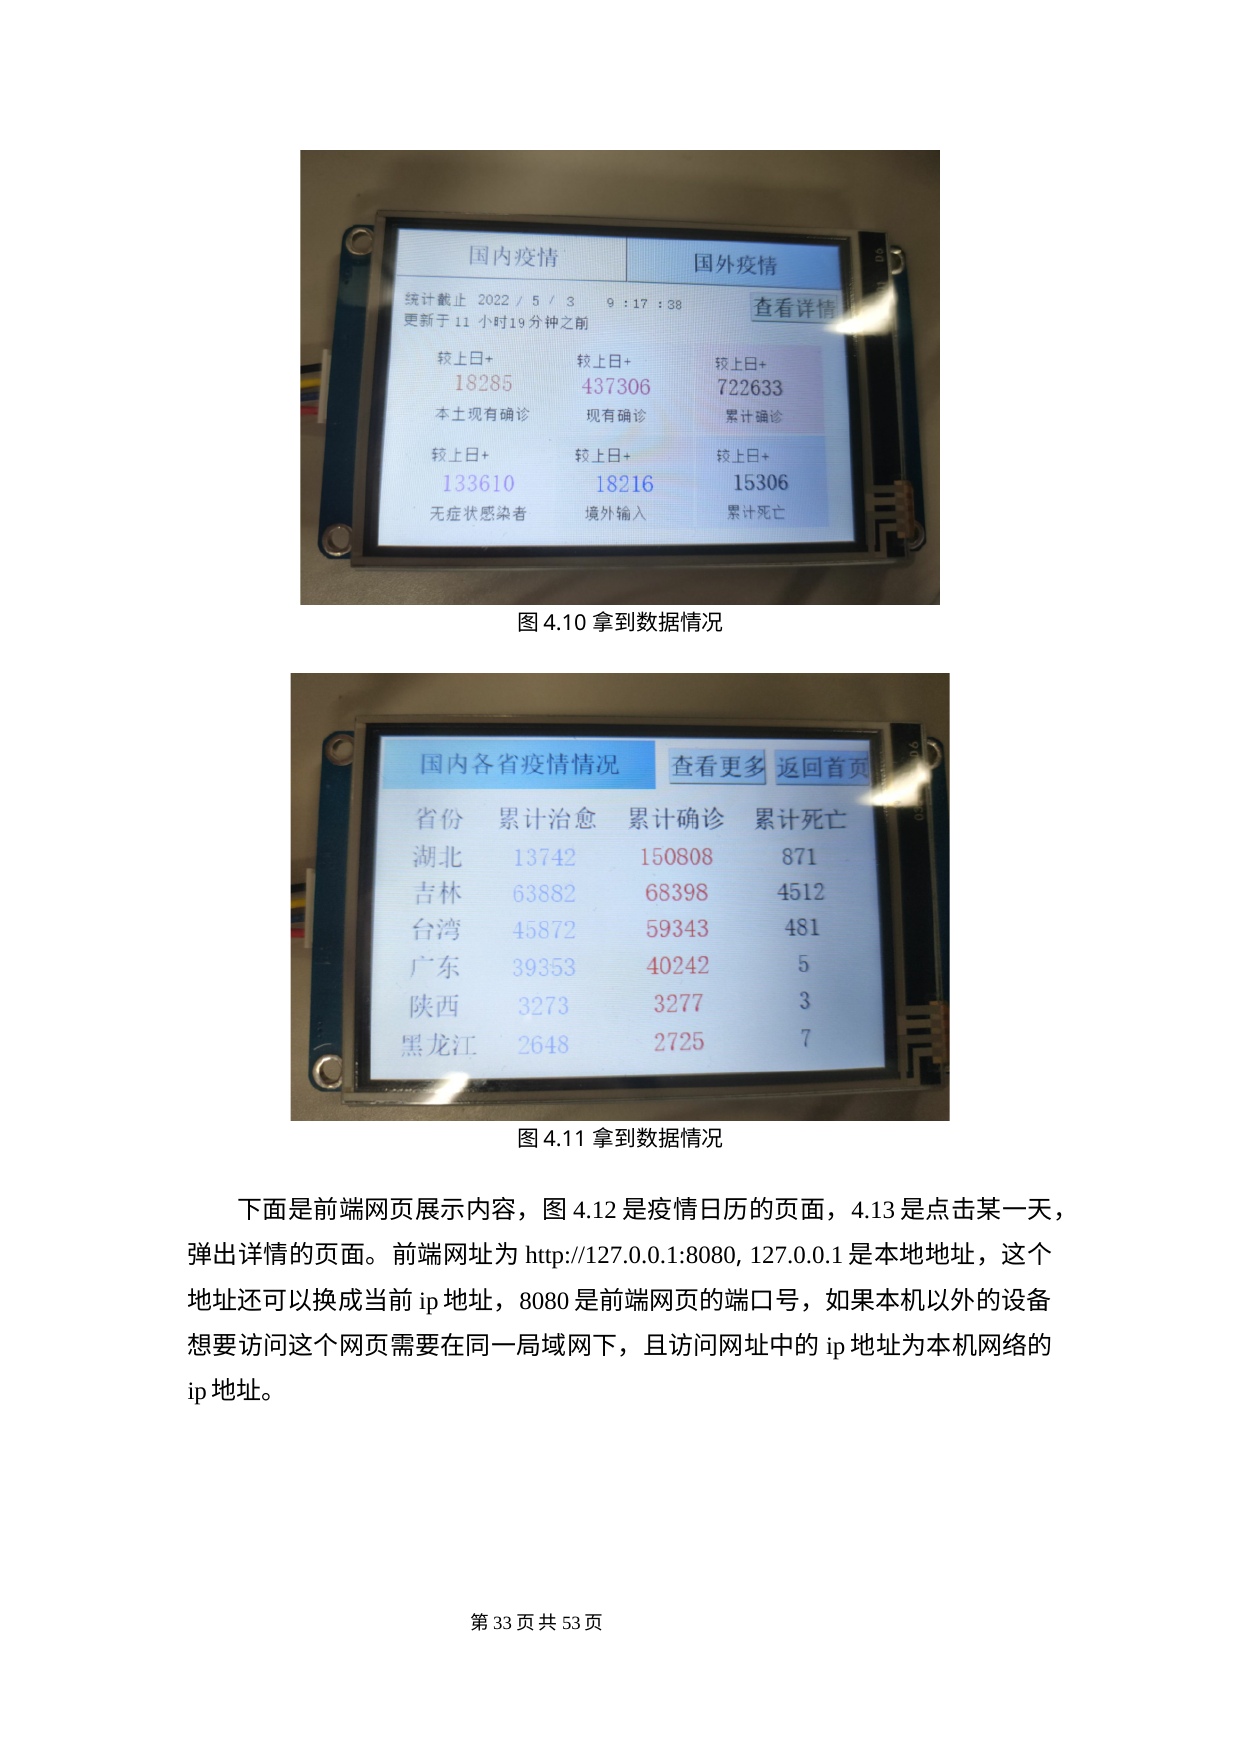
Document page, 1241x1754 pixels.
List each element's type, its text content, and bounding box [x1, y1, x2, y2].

list 图4.11 拿到数据情况 [187, 1121, 1053, 1152]
picture [290, 673, 950, 1121]
text 图4.10 拿到数据情况 [187, 605, 1053, 637]
text 下面是前端网页展示内容，图4.12是疫情日历的页面，4.13是点击某一天，弹出详情的页面。前端网址为http://127.0.0.1:8080, 127.0.0.1是本地地址，这个地址还可以换成当前ip地址，8080是前端网页的端口号，如果本机以外的设备想要访问这个网页需要在同一局域网下，且访问网址中的ip地址为本机网络的ip地址。 [187, 1189, 1053, 1407]
picture [300, 150, 940, 605]
